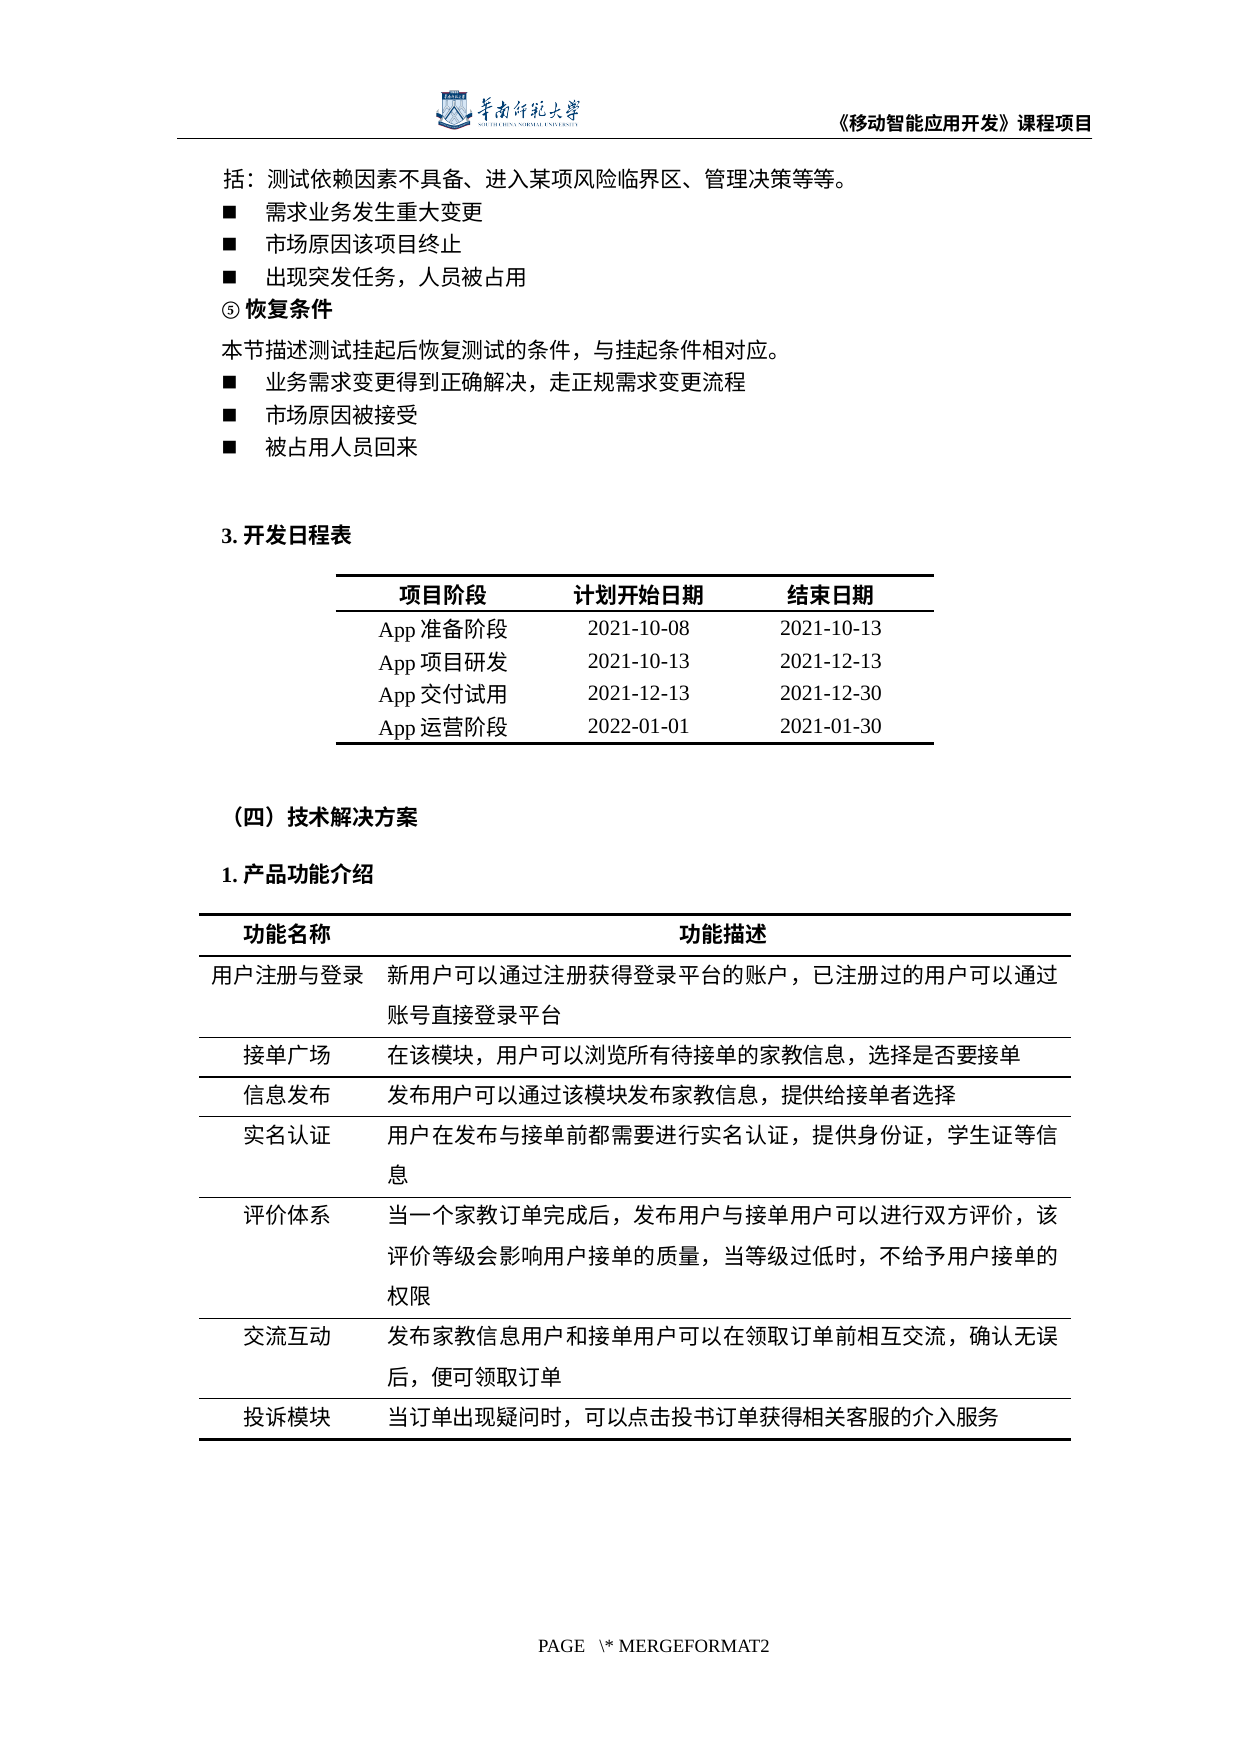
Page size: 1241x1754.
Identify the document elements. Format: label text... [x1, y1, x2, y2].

table_cell 实名认证 [199, 1117, 376, 1197]
table_header 项目阶段 [336, 577, 550, 610]
table_cell App项目研发 [336, 644, 550, 677]
table_header 功能名称 [199, 916, 376, 955]
table_cell App准备阶段 [336, 612, 550, 644]
table_cell 在该模块，用户可以浏览所有待接单的家教信息，选择是否要接单 [376, 1038, 1071, 1076]
table_cell 2021-12-13 [550, 677, 727, 709]
subtitle 1. 产品功能介绍 [177, 857, 1092, 889]
table_header 结束日期 [727, 577, 934, 610]
table_cell 当订单出现疑问时，可以点击投书订单获得相关客服的介入服务 [376, 1399, 1071, 1438]
table_cell 交流互动 [199, 1319, 376, 1398]
table_cell 发布用户可以通过该模块发布家教信息，提供给接单者选择 [376, 1078, 1071, 1116]
list 业务需求变更得到正确解决，走正规需求变更流程 [221, 365, 1092, 397]
table_cell 接单广场 [199, 1038, 376, 1076]
table_cell 2021-12-13 [727, 644, 934, 677]
list 出现突发任务，人员被占用 [221, 259, 1092, 292]
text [223, 162, 1092, 194]
table_cell 2021-10-08 [550, 612, 727, 644]
table_header 功能描述 [376, 916, 1071, 955]
table_cell 2021-01-30 [727, 709, 934, 742]
table_cell 2021-12-30 [727, 677, 934, 709]
table_cell 信息发布 [199, 1078, 376, 1116]
table_cell 2022-01-01 [550, 709, 727, 742]
table_cell 用户注册与登录 [199, 957, 376, 1037]
subtitle （四）技术解决方案 [177, 800, 1092, 832]
table_cell 2021-10-13 [727, 612, 934, 644]
subtitle 3. 开发日程表 [177, 517, 1092, 550]
text 本节描述测试挂起后恢复测试的条件，与挂起条件相对应。 [177, 332, 1092, 365]
table_header 计划开始日期 [550, 577, 727, 610]
table_cell 评价体系 [199, 1198, 376, 1318]
table_cell 投诉模块 [199, 1399, 376, 1438]
table_cell 用户在发布与接单前都需要进行实名认证，提供身份证，学生证等信息 [376, 1117, 1071, 1197]
list 市场原因该项目终止 [221, 227, 1092, 259]
text ⑤ 恢复条件 [177, 292, 1092, 324]
list 被占用人员回来 [221, 430, 1092, 462]
list 市场原因被接受 [221, 397, 1092, 430]
table_cell 当一个家教订单完成后，发布用户与接单用户可以进行双方评价，该评价等级会影响用户接单的质量，当等级过低时，不给予用户接单的权限 [376, 1198, 1071, 1318]
table_cell App交付试用 [336, 677, 550, 709]
table_cell 发布家教信息用户和接单用户可以在领取订单前相互交流，确认无误后，便可领取订单 [376, 1319, 1071, 1398]
table_cell 2021-10-13 [550, 644, 727, 677]
table_cell App运营阶段 [336, 709, 550, 742]
list 需求业务发生重大变更 [221, 194, 1092, 227]
table_cell 新用户可以通过注册获得登录平台的账户，已注册过的用户可以通过账号直接登录平台 [376, 957, 1071, 1037]
picture [424, 88, 592, 131]
